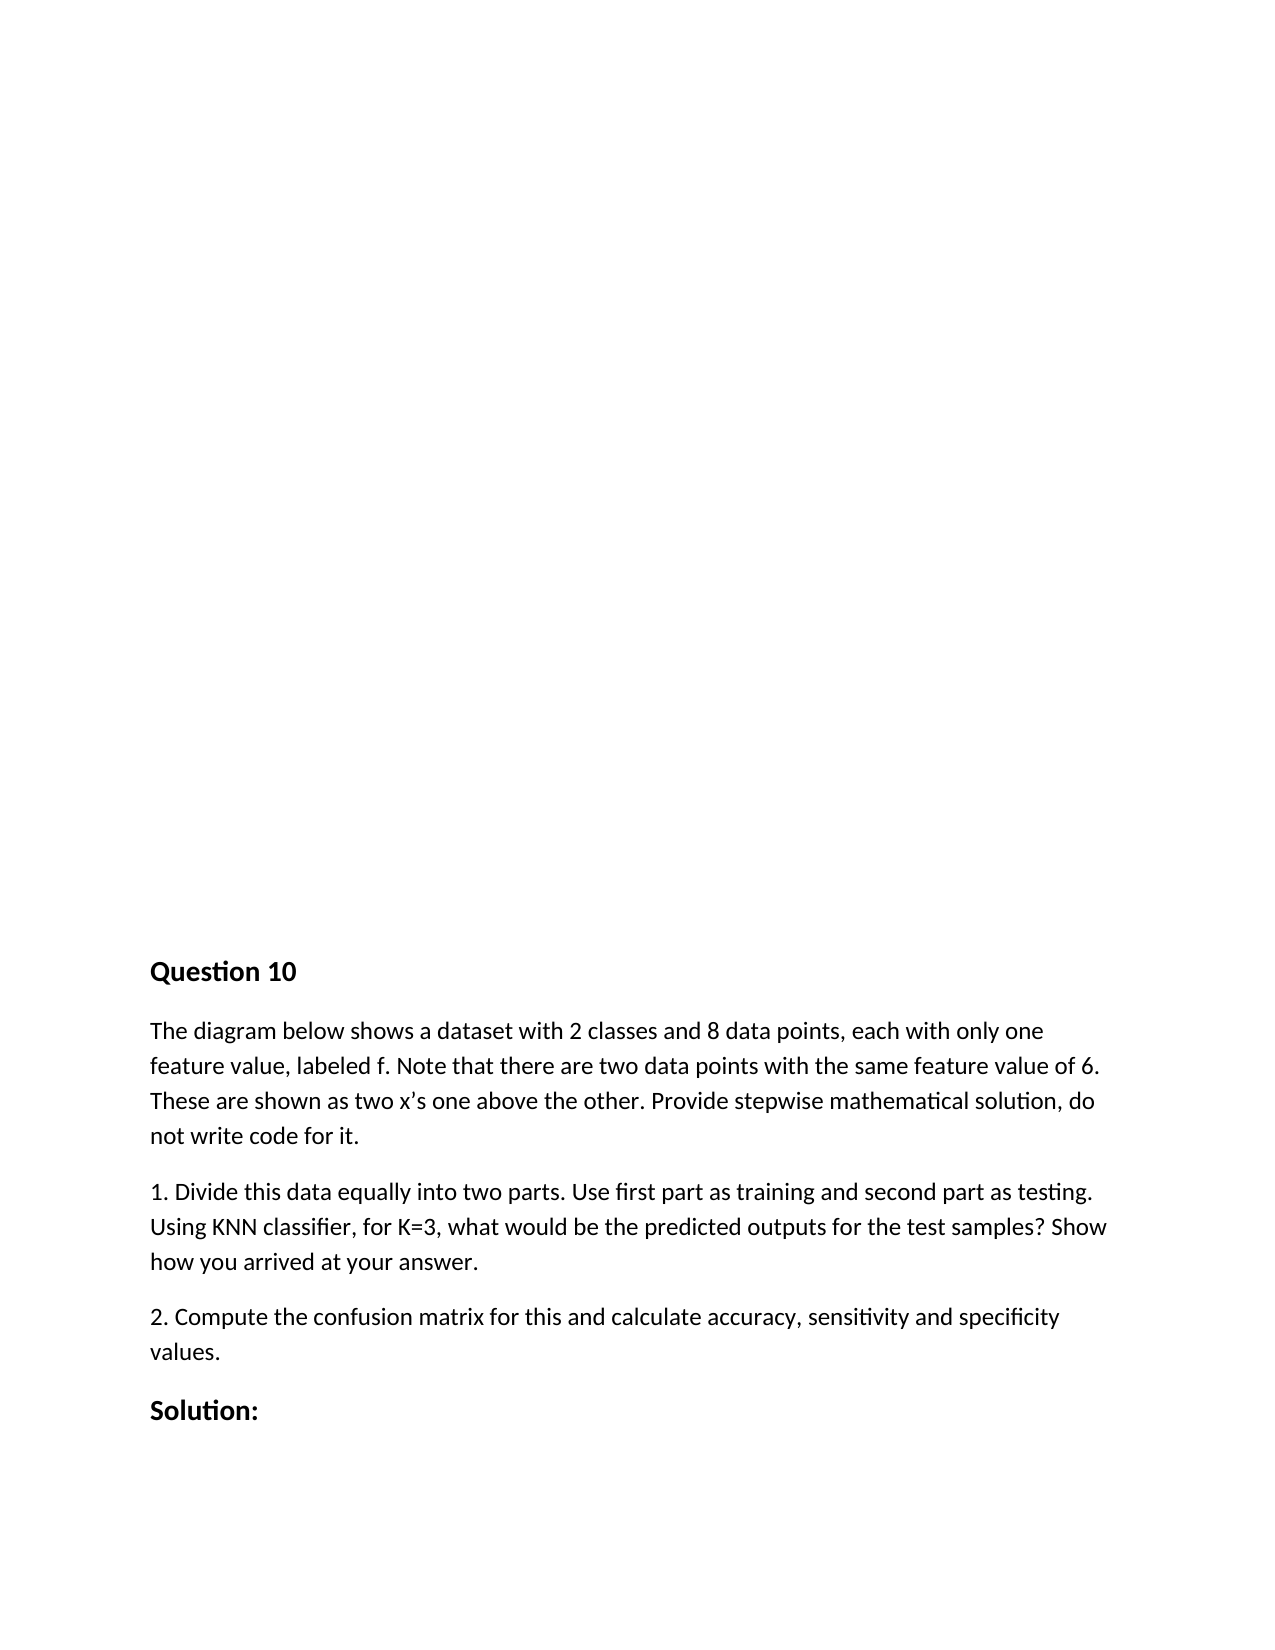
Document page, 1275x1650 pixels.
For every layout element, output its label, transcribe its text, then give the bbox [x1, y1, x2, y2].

text The diagram below shows a dataset with 2 classes and 8 data points, each with only one feature value, labeled f. Note that there are two data points with the same feature value of 6. These are shown as two x’s one above the other. Provide stepwise mathematical solution, do not write code for it. [150, 1015, 1125, 1150]
text Solution: [150, 1392, 1125, 1428]
text 1. Divide this data equally into two parts. Use first part as training and second part as testing. Using KNN classifier, for K=3, what would be the predicted outputs for the test samples? Show how you arrived at your answer. [150, 1176, 1125, 1276]
text Question 10 [150, 953, 1125, 989]
text 2. Compute the confusion matrix for this and calculate accuracy, sensitivity and specificity values. [150, 1301, 1125, 1367]
